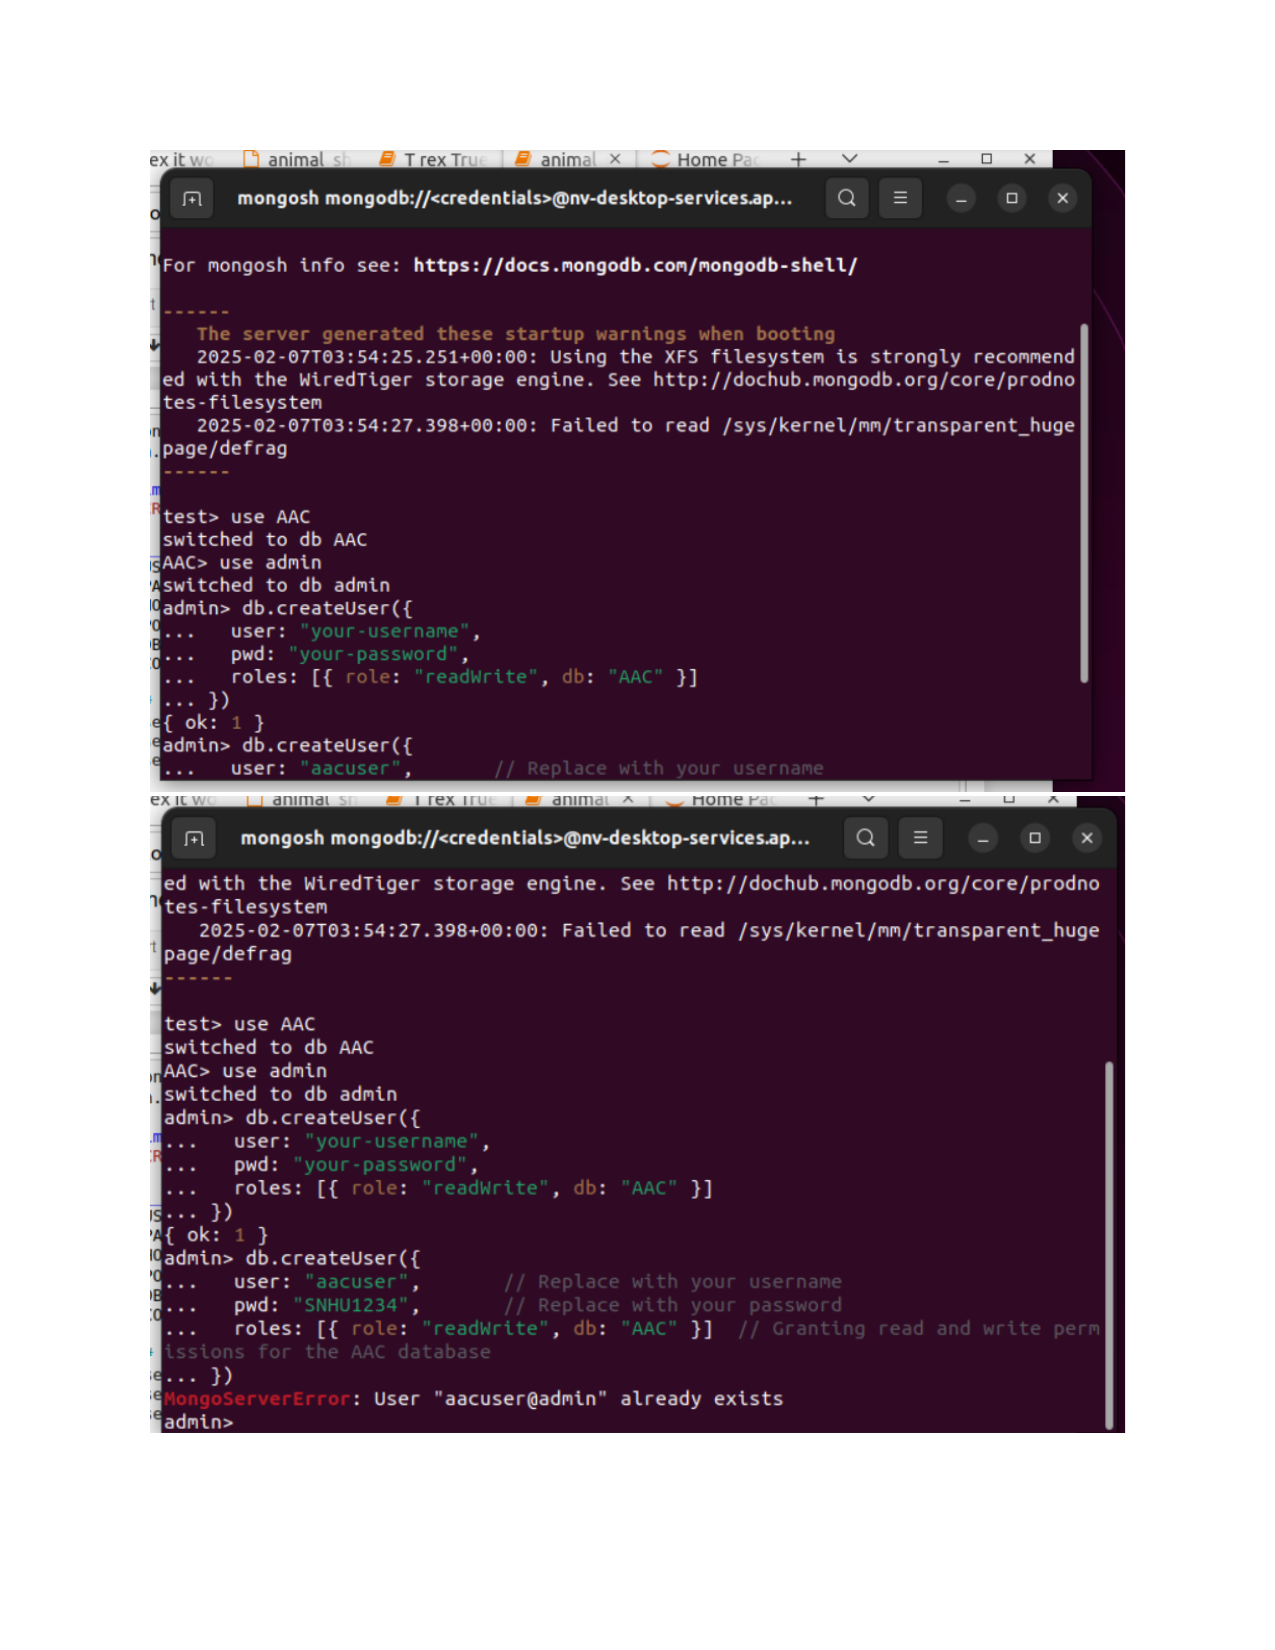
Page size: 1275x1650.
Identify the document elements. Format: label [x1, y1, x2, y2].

picture [150, 796, 1125, 1433]
picture [150, 150, 1125, 792]
